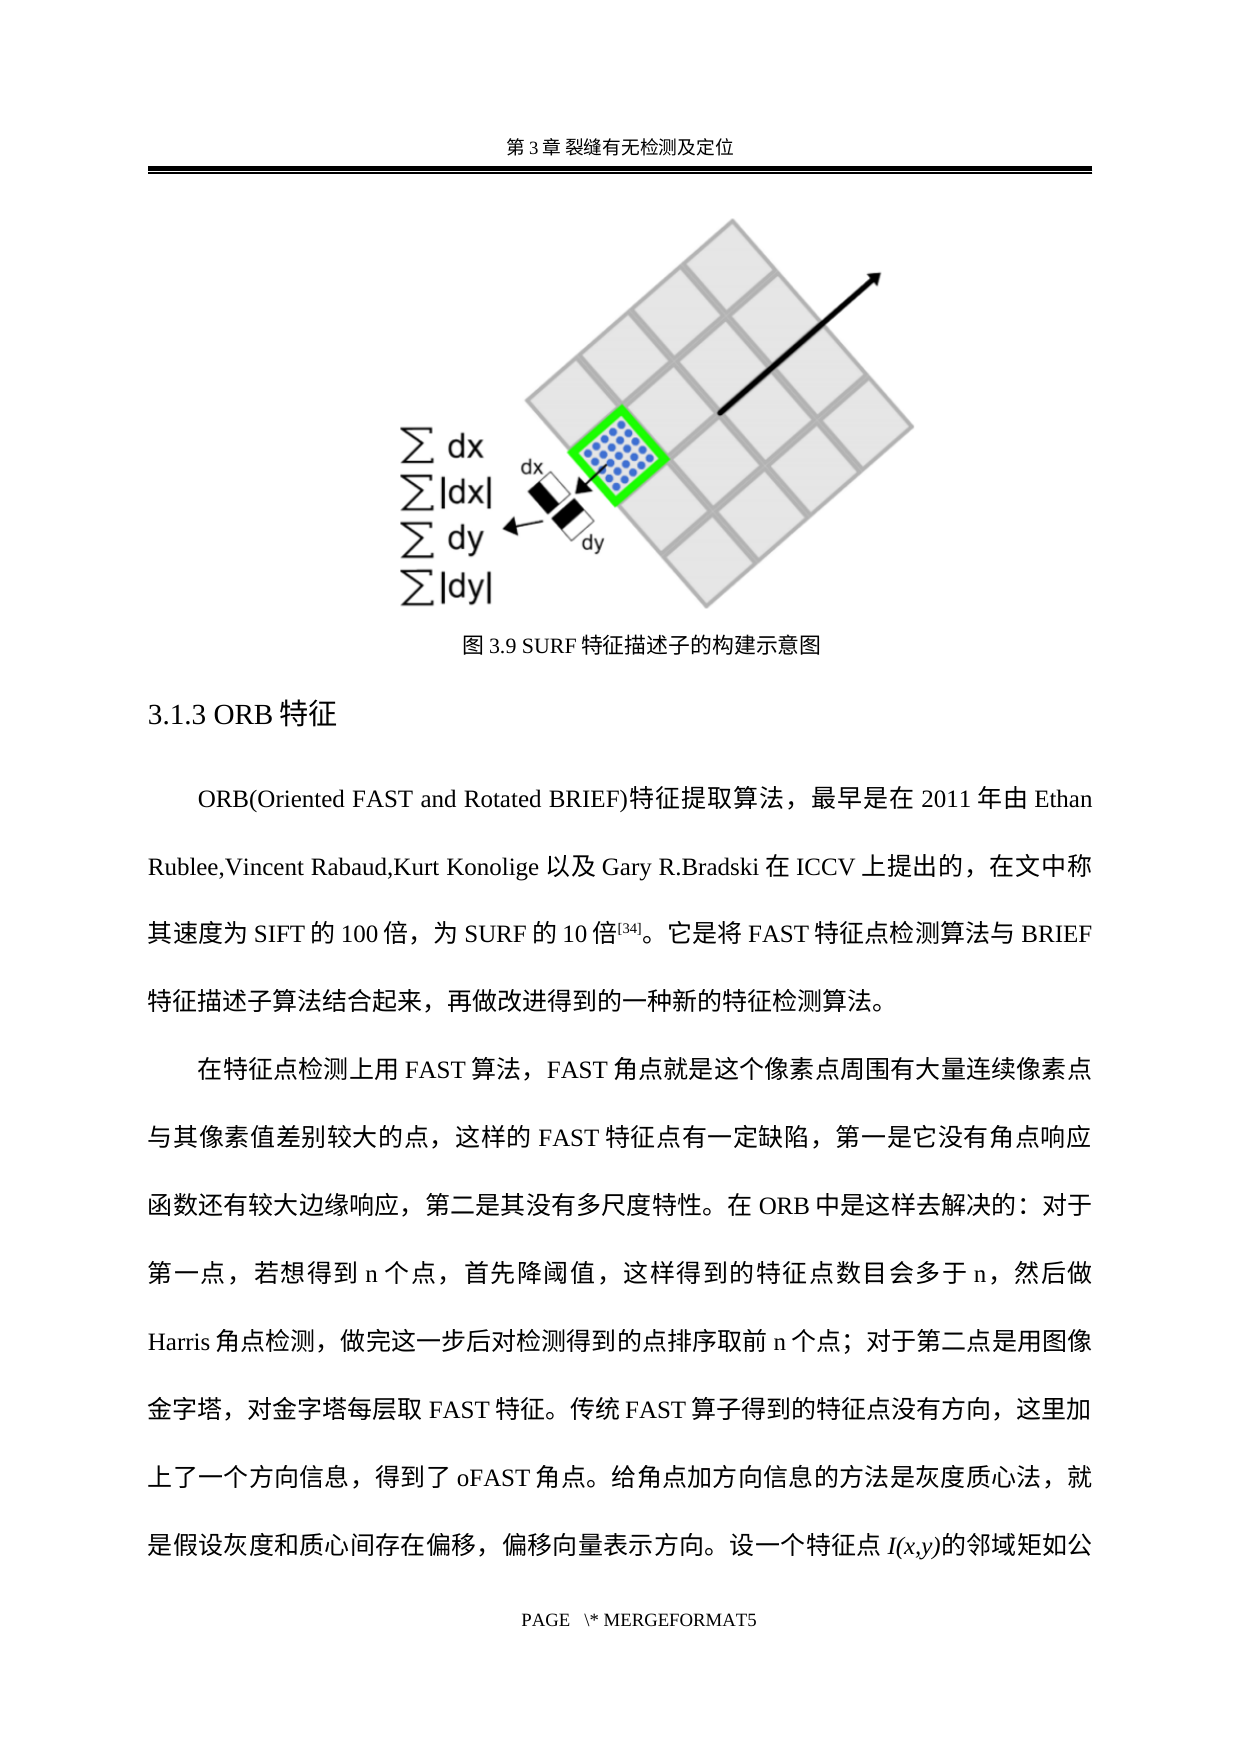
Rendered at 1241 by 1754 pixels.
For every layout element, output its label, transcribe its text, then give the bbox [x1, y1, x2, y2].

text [148, 1034, 1092, 1577]
text 图3.9 SURF特征描述子的构建示意图 [148, 626, 1092, 660]
text ORB(Oriented FAST and Rotated BRIEF)特征提取算法，最早是在2011年由Ethan Rublee,Vincent Rabaud,Kurt Konolige以及Gary R.Bradski在ICCV上提出的，在文中称其速度为SIFT的100倍，为SURF的10倍[34]。它是将FAST特征点检测算法与BRIEF特征描述子算法结合起来，再做改进得到的一种新的特征检测算法。 [148, 762, 1092, 1034]
subtitle 3.1.3 ORB特征 [148, 677, 1092, 745]
picture [351, 185, 933, 620]
